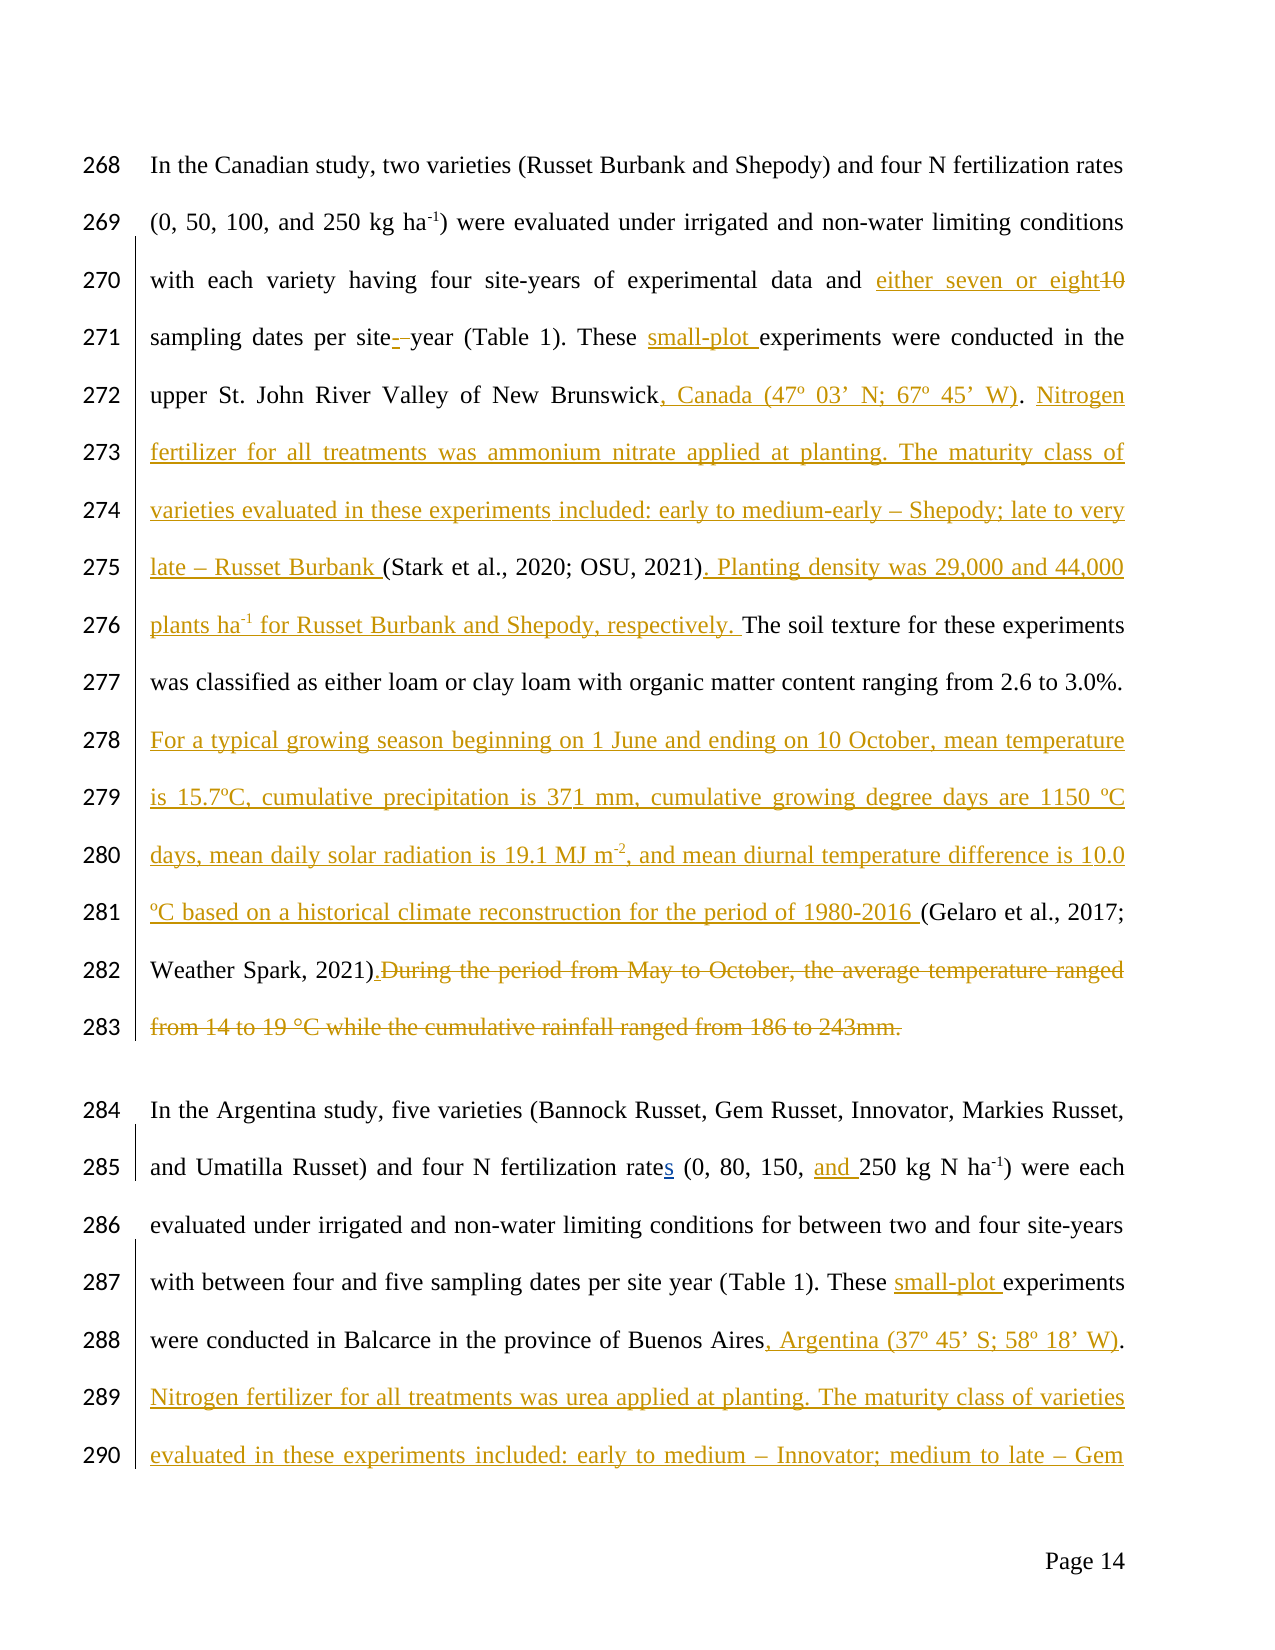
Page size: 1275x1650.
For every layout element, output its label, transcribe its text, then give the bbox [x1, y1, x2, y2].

text In the Canadian study, two varieties (Russet Burbank and Shepody) and four N fertilization rates (0, 50, 100, and 250 kg ha-1) were evaluated under irrigated and non-water limiting conditions with each variety having four site-years of experimental data and sampling dates per siteyear (Table 1). These experiments were conducted in the upper St. John River Valley of New Brunswick. (Stark et al., 2020; OSU, 2021)The soil texture for these experiments was classified as either loam or clay loam with organic matter content ranging from 2.6 to 3.0%. (Gelaro et al., 2017; Weather Spark, 2021) [150, 521, 1125, 750]
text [150, 1409, 1125, 1469]
text In the Canadian study, two varieties (Russet Burbank and Shepody) and four N fertilization rates (0, 50, 100, and 250 kg ha-1) were evaluated under irrigated and non-water limiting conditions with each variety having four site-years of experimental data and sampling dates per siteyear (Table 1). These experiments were conducted in the upper St. John River Valley of New Brunswick. (Stark et al., 2020; OSU, 2021)The soil texture for these experiments was classified as either loam or clay loam with organic matter content ranging from 2.6 to 3.0%. (Gelaro et al., 2017; Weather Spark, 2021) [150, 808, 1125, 865]
text In the Canadian study, two varieties (Russet Burbank and Shepody) and four N fertilization rates (0, 50, 100, and 250 kg ha-1) were evaluated under irrigated and non-water limiting conditions with each variety having four site-years of experimental data and sampling dates per siteyear (Table 1). These experiments were conducted in the upper St. John River Valley of New Brunswick. (Stark et al., 2020; OSU, 2021)The soil texture for these experiments was classified as either loam or clay loam with organic matter content ranging from 2.6 to 3.0%. (Gelaro et al., 2017; Weather Spark, 2021) [150, 751, 1125, 807]
text In the Canadian study, two varieties (Russet Burbank and Shepody) and four N fertilization rates (0, 50, 100, and 250 kg ha-1) were evaluated under irrigated and non-water limiting conditions with each variety having four site-years of experimental data and sampling dates per siteyear (Table 1). These experiments were conducted in the upper St. John River Valley of New Brunswick. (Stark et al., 2020; OSU, 2021)The soil texture for these experiments was classified as either loam or clay loam with organic matter content ranging from 2.6 to 3.0%. (Gelaro et al., 2017; Weather Spark, 2021) [150, 464, 1125, 520]
text In the Canadian study, two varieties (Russet Burbank and Shepody) and four N fertilization rates (0, 50, 100, and 250 kg ha-1) were evaluated under irrigated and non-water limiting conditions with each variety having four site-years of experimental data and sampling dates per siteyear (Table 1). These experiments were conducted in the upper St. John River Valley of New Brunswick. (Stark et al., 2020; OSU, 2021)The soil texture for these experiments was classified as either loam or clay loam with organic matter content ranging from 2.6 to 3.0%. (Gelaro et al., 2017; Weather Spark, 2021) [150, 866, 1125, 1041]
text In the Canadian study, two varieties (Russet Burbank and Shepody) and four N fertilization rates (0, 50, 100, and 250 kg ha-1) were evaluated under irrigated and non-water limiting conditions with each variety having four site-years of experimental data and sampling dates per siteyear (Table 1). These experiments were conducted in the upper St. John River Valley of New Brunswick. (Stark et al., 2020; OSU, 2021)The soil texture for these experiments was classified as either loam or clay loam with organic matter content ranging from 2.6 to 3.0%. (Gelaro et al., 2017; Weather Spark, 2021) [150, 150, 1125, 462]
